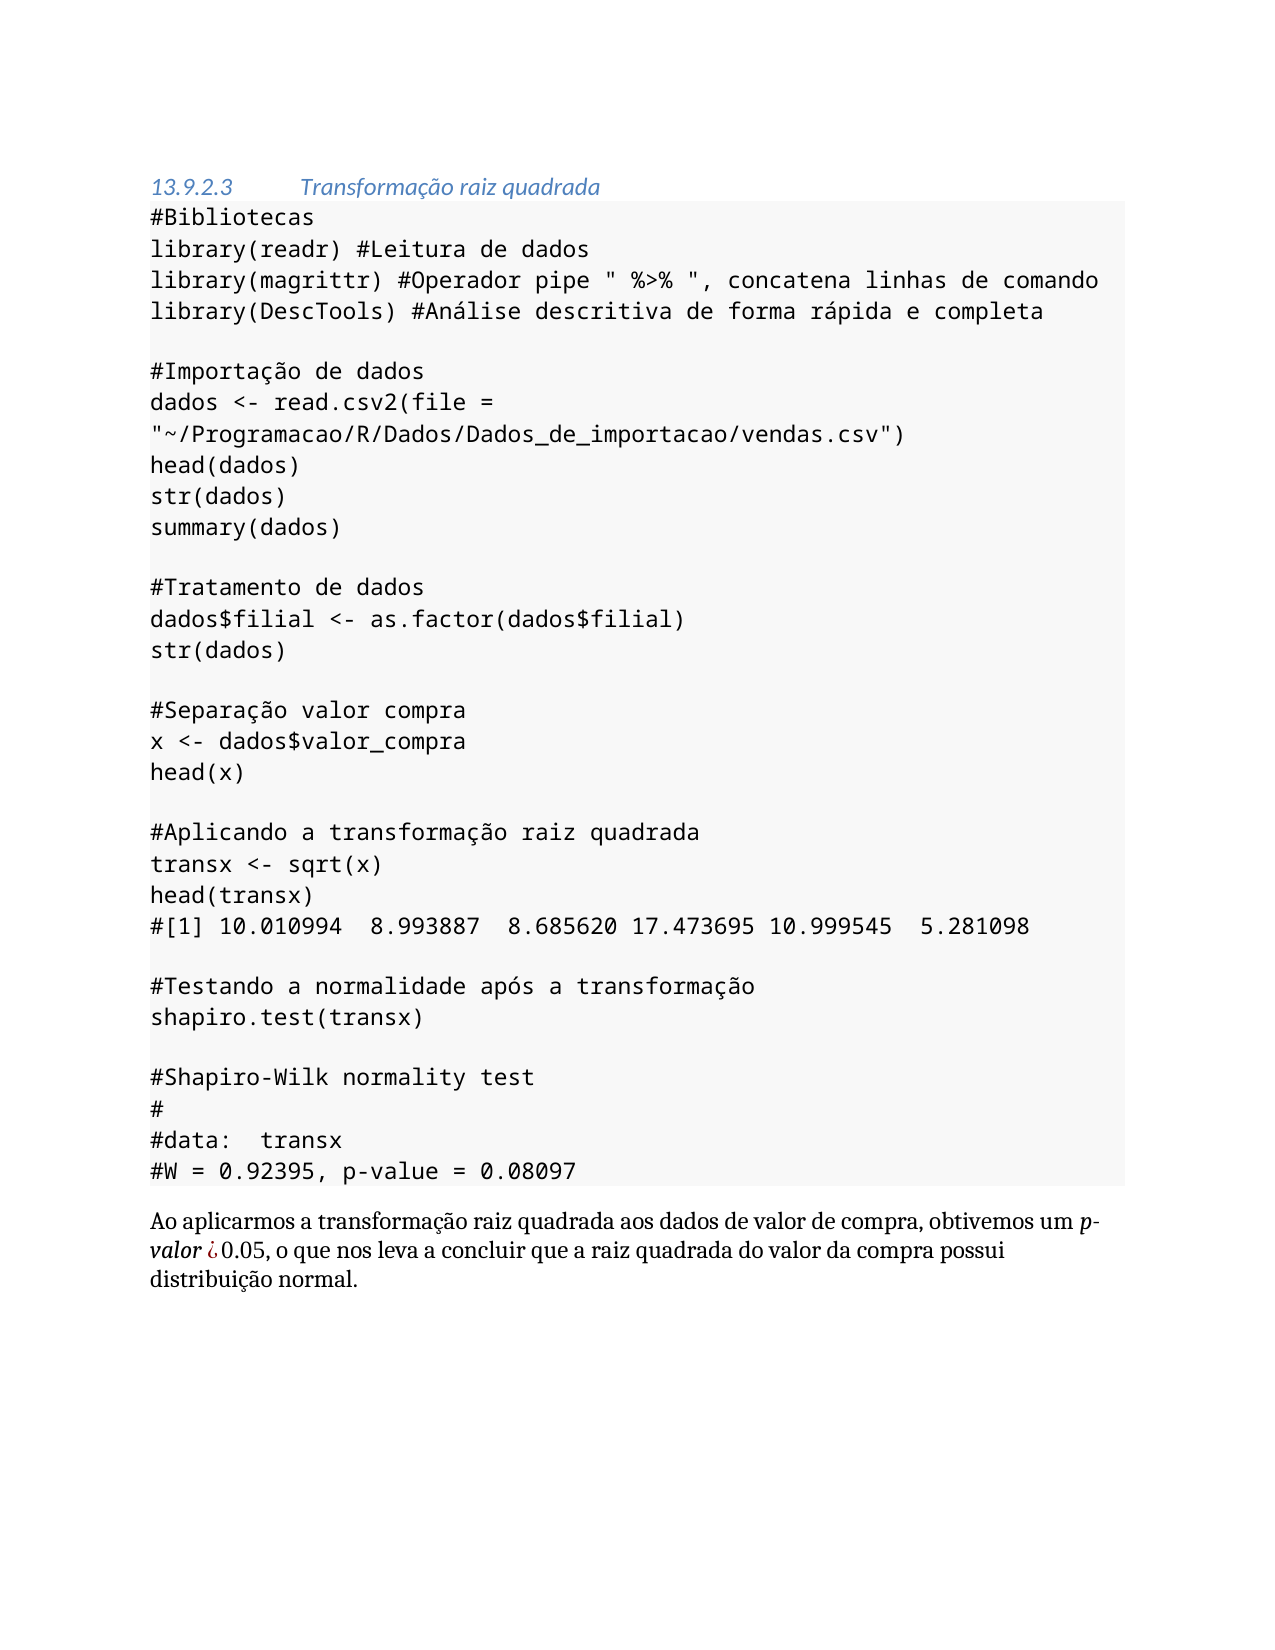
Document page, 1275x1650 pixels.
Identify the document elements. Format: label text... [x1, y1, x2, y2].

text #Bibliotecas library(readr) #Leitura de dados library(magrittr) #Operador pipe " %>% ", concatena linhas de comando library(DescTools) #Análise descritiva de forma rápida e completa #Importação de dados dados <- read.csv2(file = "~/Programacao/R/Dados/Dados_de_importacao/vendas.csv") head(dados) str(dados) summary(dados) #Tratamento de dados dados$filial <- as.factor(dados$filial) str(dados) #Separação valor compra x <- dados$valor_compra head(x) #Aplicando a transformação raiz quadrada transx <- sqrt(x) head(transx) #[1] 10.010994 8.993887 8.685620 17.473695 10.999545 5.281098 #Testando a normalidade após a transformação shapiro.test(transx) #Shapiro-Wilk normality test # #data: transx #W = 0.92395, p-value = 0.08097 [150, 201, 1125, 1186]
subtitle 13.9.2.3 Transformação raiz quadrada [150, 171, 1125, 201]
text Ao aplicarmos a transformação raiz quadrada aos dados de valor de compra, obtivemos um p-valor , o que nos leva a concluir que a raiz quadrada do valor da compra possui distribuição normal. [150, 1207, 1125, 1322]
